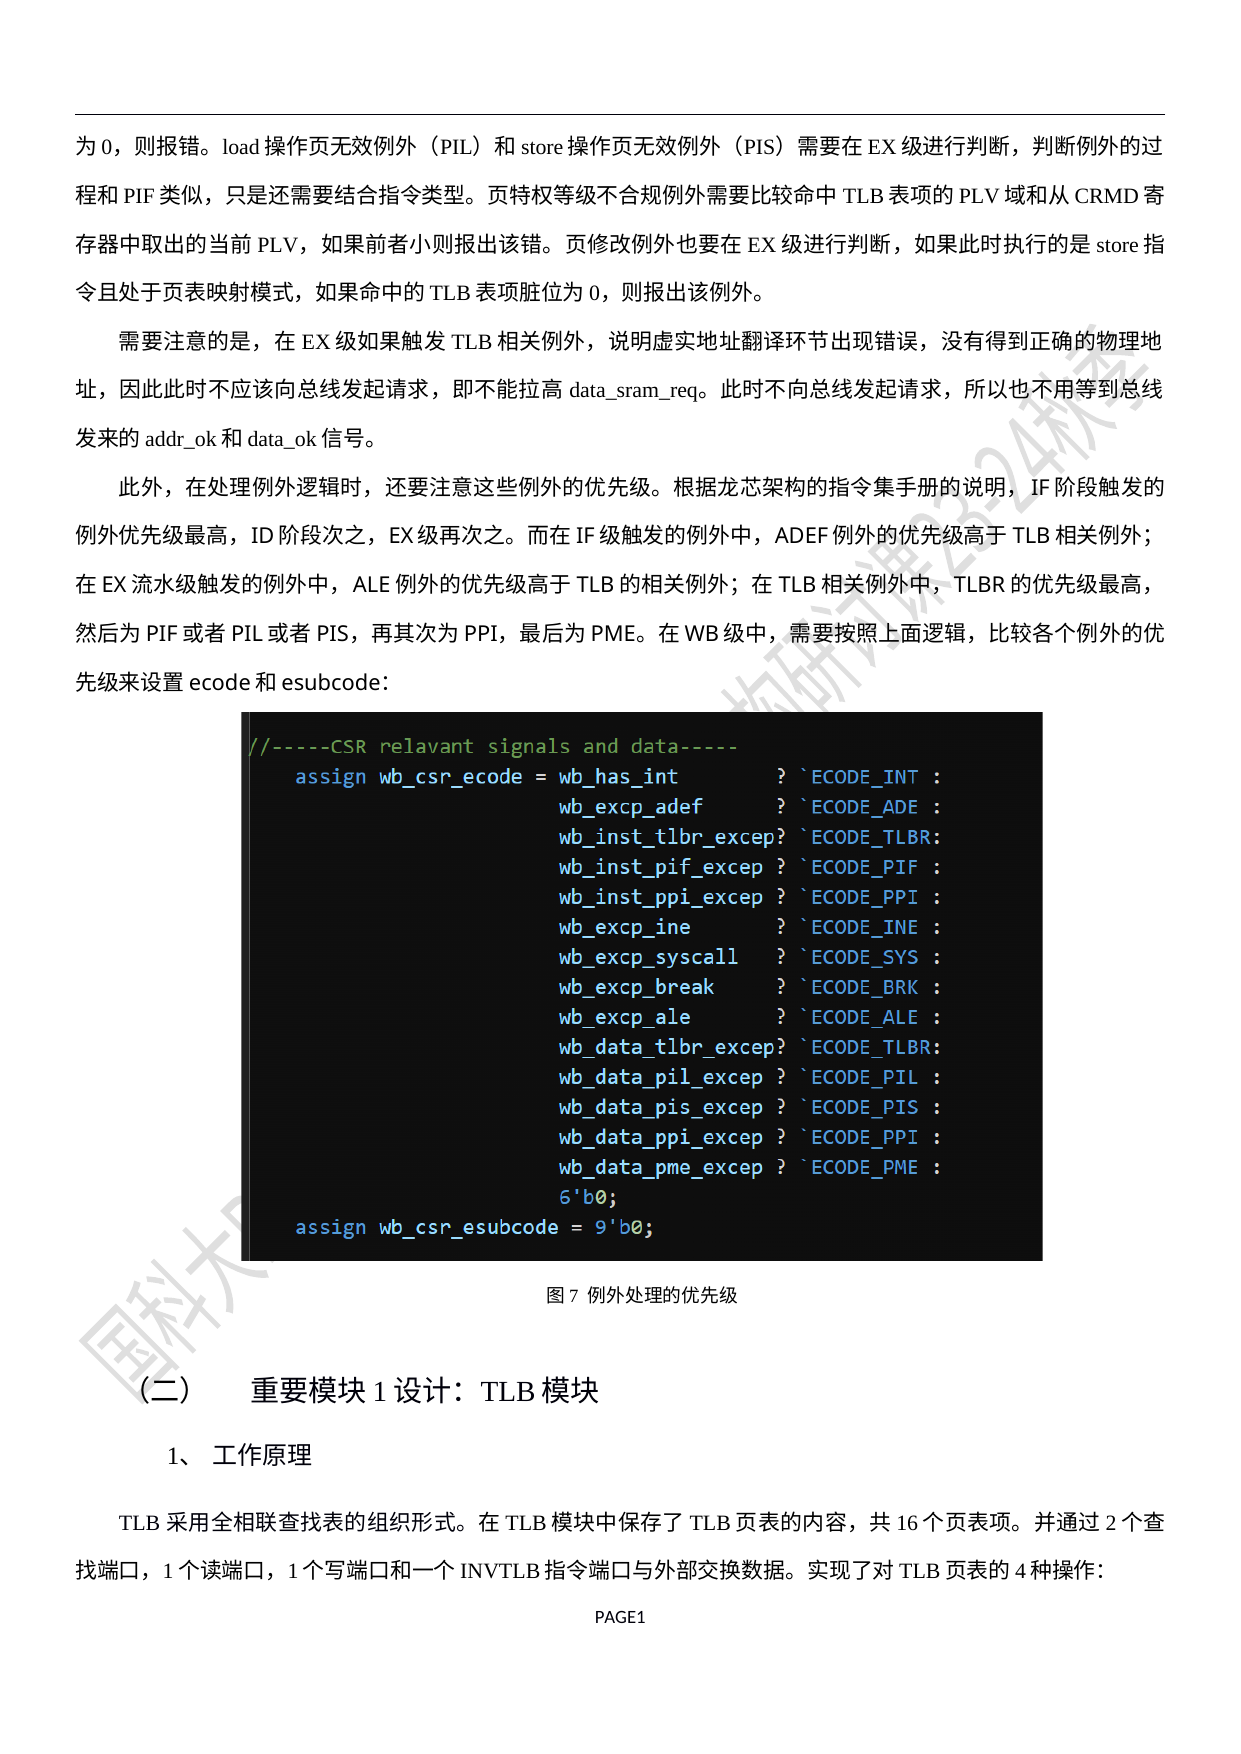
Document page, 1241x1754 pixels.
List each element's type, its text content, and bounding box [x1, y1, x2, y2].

text 需要注意的是，在EX级如果触发TLB相关例外，说明虚实地址翻译环节出现错误，没有得到正确的物理地址，因此此时不应该向总线发起请求，即不能拉高data_sram_req。此时不向总线发起请求，所以也不用等到总线发来的addr_ok和data_ok信号。 [75, 323, 1165, 453]
list 工作原理 [167, 1421, 1165, 1486]
list 重要模块1设计：TLB模块 [121, 1356, 1165, 1421]
text 图7 例外处理的优先级 [75, 1278, 1165, 1310]
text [75, 129, 1165, 307]
picture [241, 712, 1043, 1261]
text TLB 采用全相联查找表的组织形式。在TLB模块中保存了TLB页表的内容，共16个页表项。并通过2个查找端口，1个读端口，1个写端口和一个INVTLB指令端口与外部交换数据。实现了对TLB页表的4种操作： [75, 1504, 1165, 1586]
text 此外，在处理例外逻辑时，还要注意这些例外的优先级。根据龙芯架构的指令集手册的说明，IF阶段触发的例外优先级最高，ID阶段次之，EX级再次之。而在IF级触发的例外中，ADEF例外的优先级高于TLB相关例外；在EX流水级触发的例外中，ALE例外的优先级高于TLB的相关例外；在TLB相关例外中，TLBR的优先级最高，然后为PIF或者PIL或者PIS，再其次为PPI，最后为PME。在WB级中，需要按照上面逻辑，比较各个例外的优先级来设置ecode和esubcode： [75, 469, 1165, 697]
